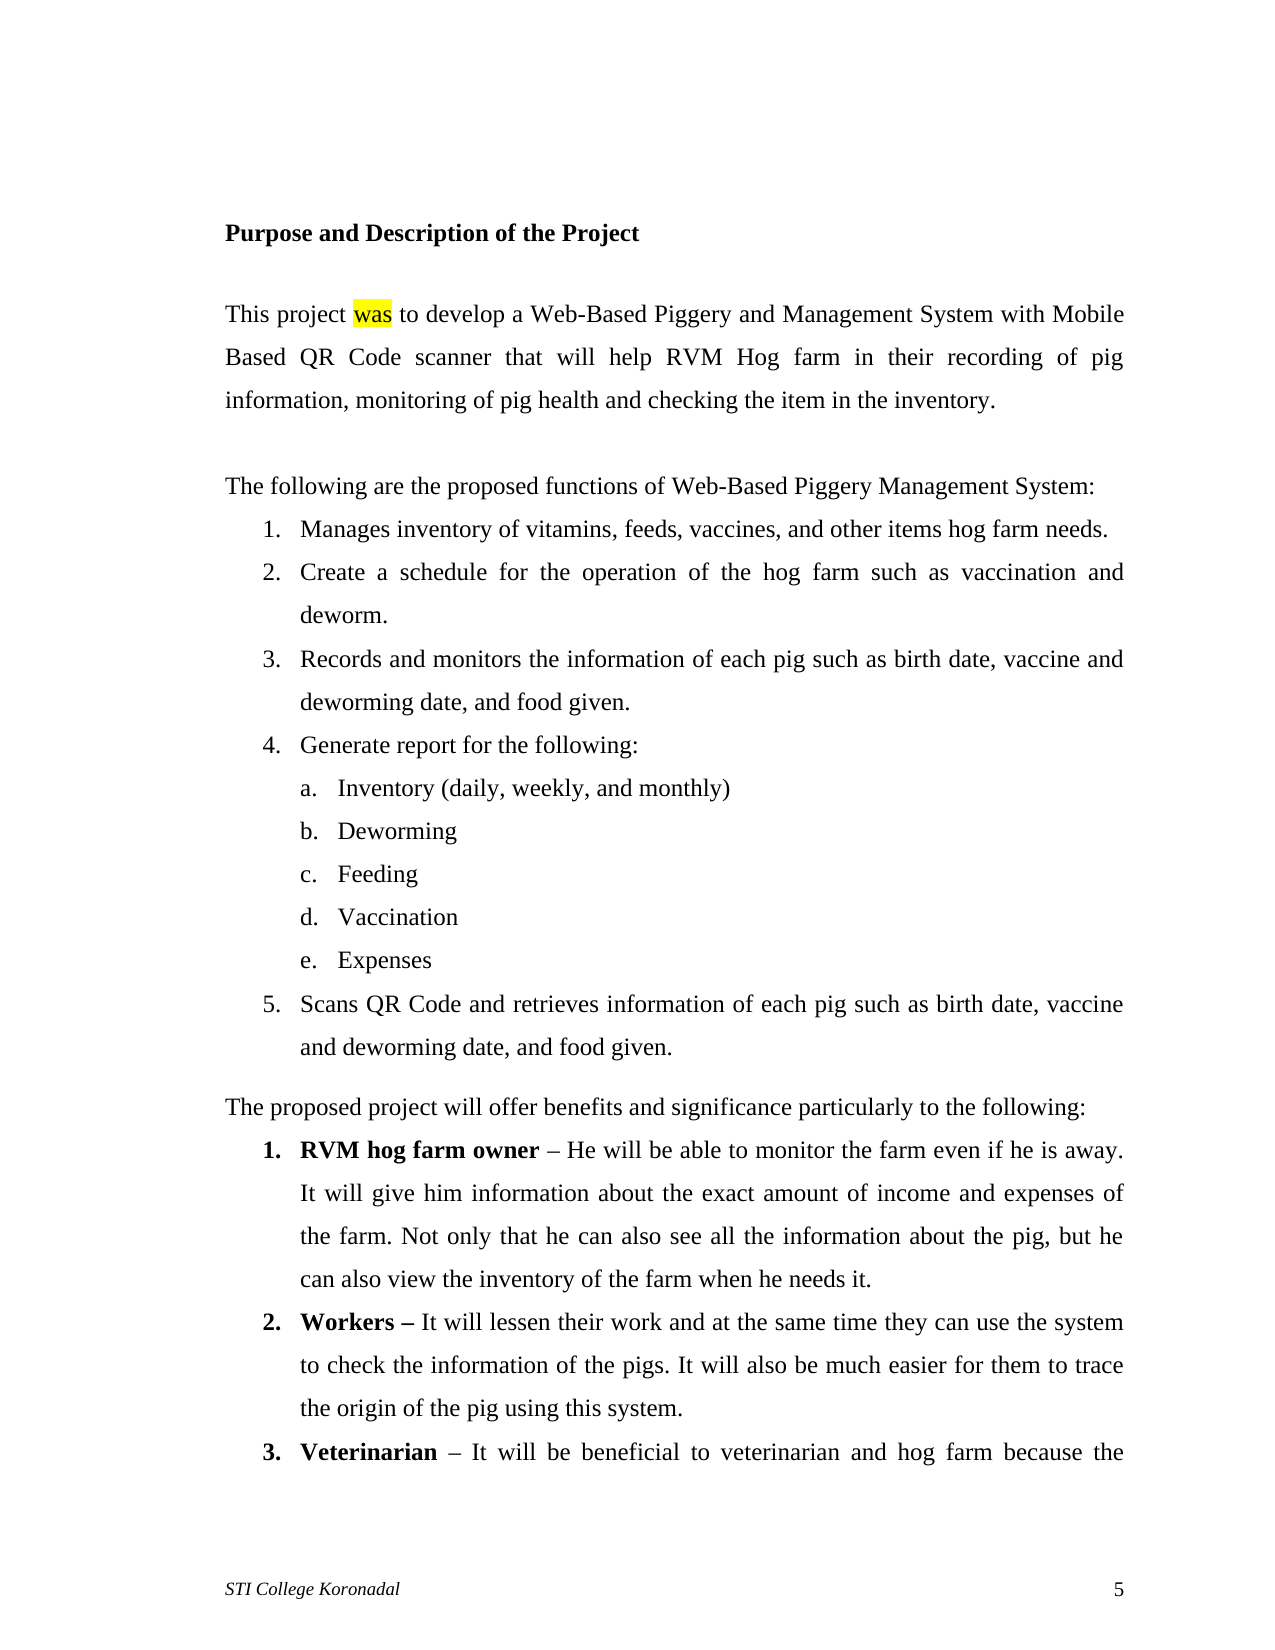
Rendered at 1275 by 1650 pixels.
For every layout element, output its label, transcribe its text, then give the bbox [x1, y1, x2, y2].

list Generate report for the following: [262, 730, 1125, 759]
list Inventory (daily, weekly, and monthly) [300, 773, 1125, 802]
text The following are the proposed functions of Web-Based Piggery Management System: [225, 471, 1125, 500]
list Scans QR Code and retrieves information of each pig such as birth date, vaccine and deworming date, and food given. [262, 989, 1125, 1061]
list Feeding [300, 859, 1125, 888]
subtitle Purpose and Description of the Project [225, 218, 1125, 247]
list Expenses [300, 946, 1125, 974]
list Workers – It will lessen their work and at the same time they can use the system to check the information of the pigs. It will also be much easier for them to trace the origin of the pig using this system. [262, 1307, 1125, 1422]
text The proposed project will offer benefits and significance particularly to the following: [225, 1092, 1125, 1120]
list Vaccination [300, 902, 1125, 931]
list Records and monitors the information of each pig such as birth date, vaccine and deworming date, and food given. [262, 644, 1125, 716]
text This project was to develop a Web-Based Piggery and Management System with Mobile Based QR Code scanner that will help RVM Hog farm in their recording of pig information, monitoring of pig health and checking the item in the inventory. [225, 299, 1125, 414]
list RVM hog farm owner – He will be able to monitor the farm even if he is away. It will give him information about the exact amount of income and expenses of the farm. Not only that he can also see all the information about the pig, but he can also view the inventory of the farm when he needs it. [262, 1135, 1125, 1293]
list Deworming [300, 816, 1125, 845]
list Manages inventory of vitamins, feeds, vaccines, and other items hog farm needs. [262, 514, 1125, 543]
list Create a schedule for the operation of the hog farm such as vaccination and deworm. [262, 557, 1125, 629]
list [262, 1437, 1125, 1465]
